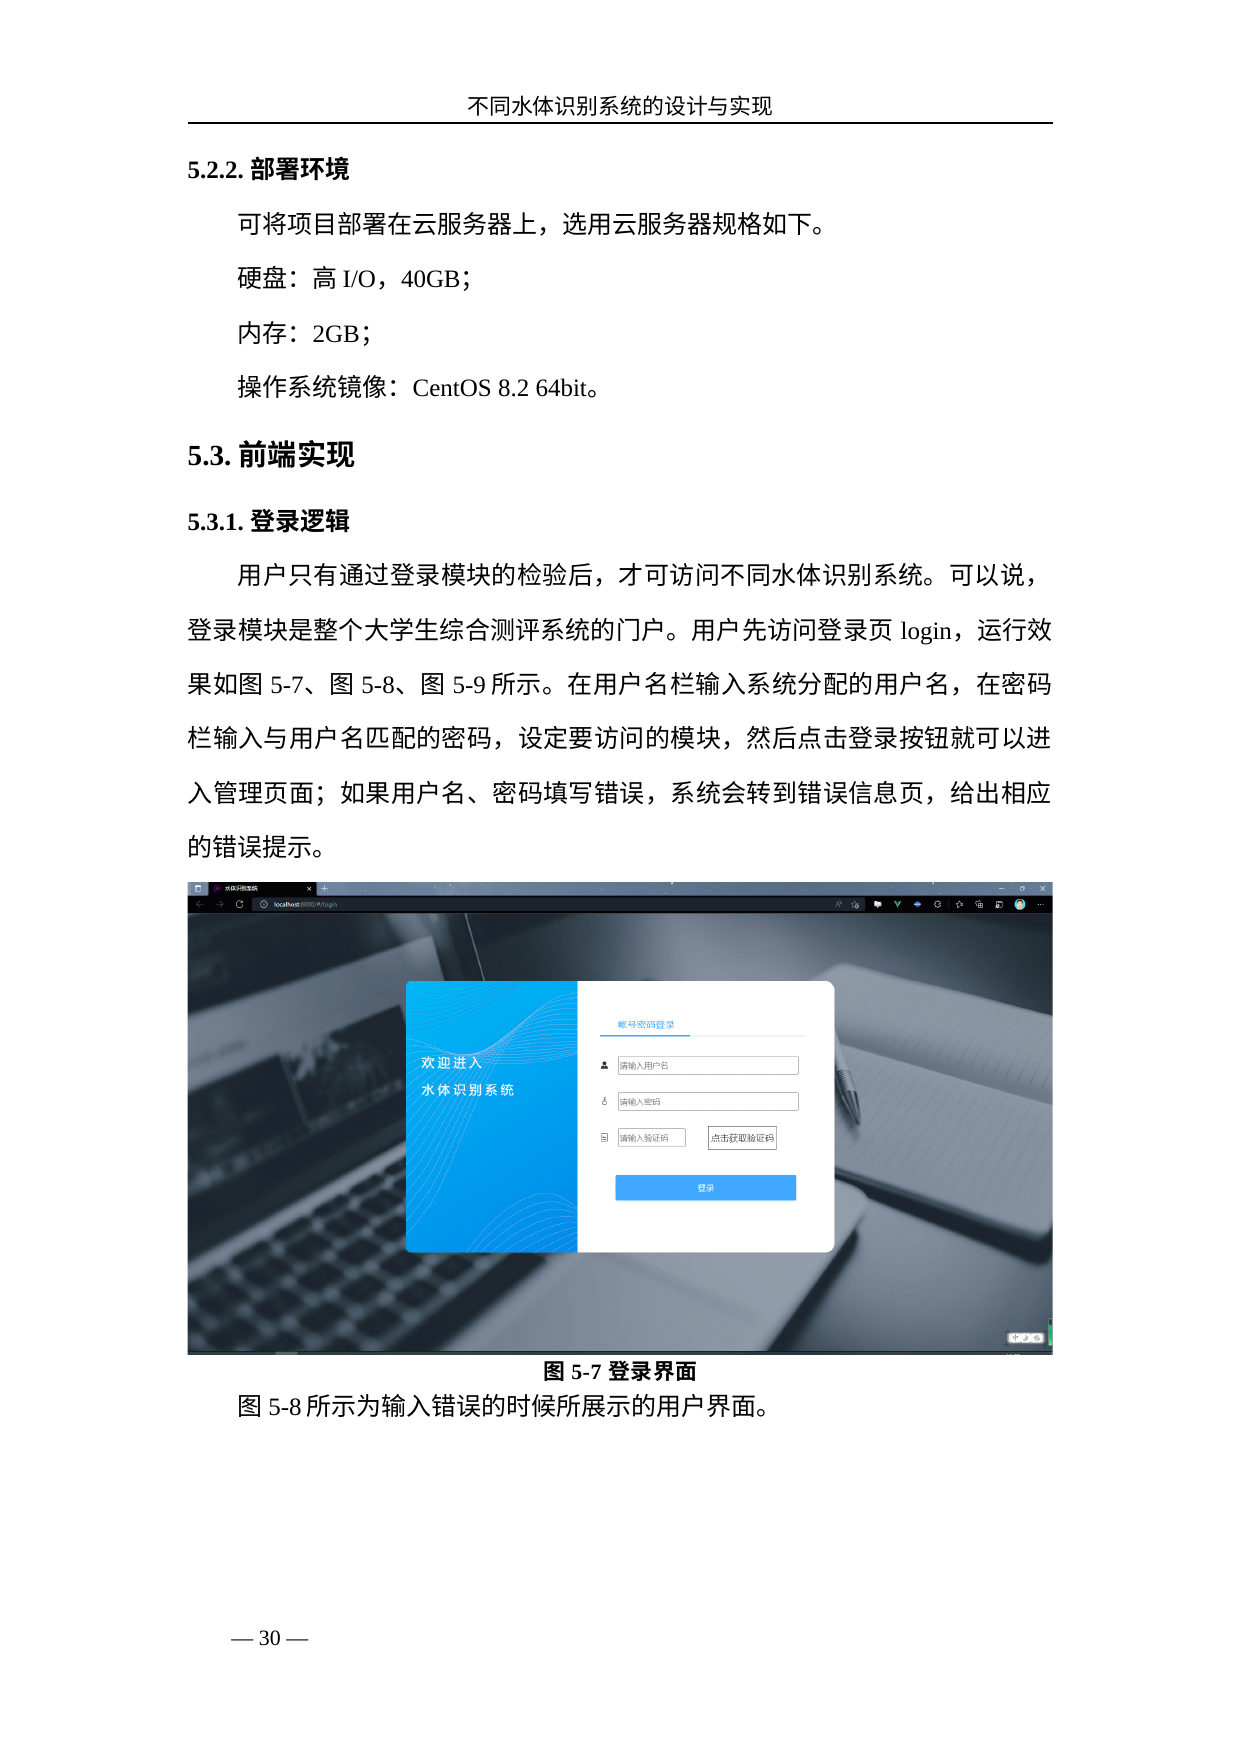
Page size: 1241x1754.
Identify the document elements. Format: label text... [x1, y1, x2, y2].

text 操作系统镜像：CentOS 8.2 64bit。 [187, 367, 1053, 404]
subtitle 登录逻辑 [187, 501, 1053, 538]
subtitle 前端实现 [187, 432, 1053, 474]
subtitle 部署环境 [187, 150, 1053, 186]
picture [187, 882, 1053, 1355]
text 可将项目部署在云服务器上，选用云服务器规格如下。 [187, 204, 1053, 241]
text 内存：2GB； [187, 313, 1053, 349]
text 硬盘：高I/O，40GB； [187, 259, 1053, 295]
